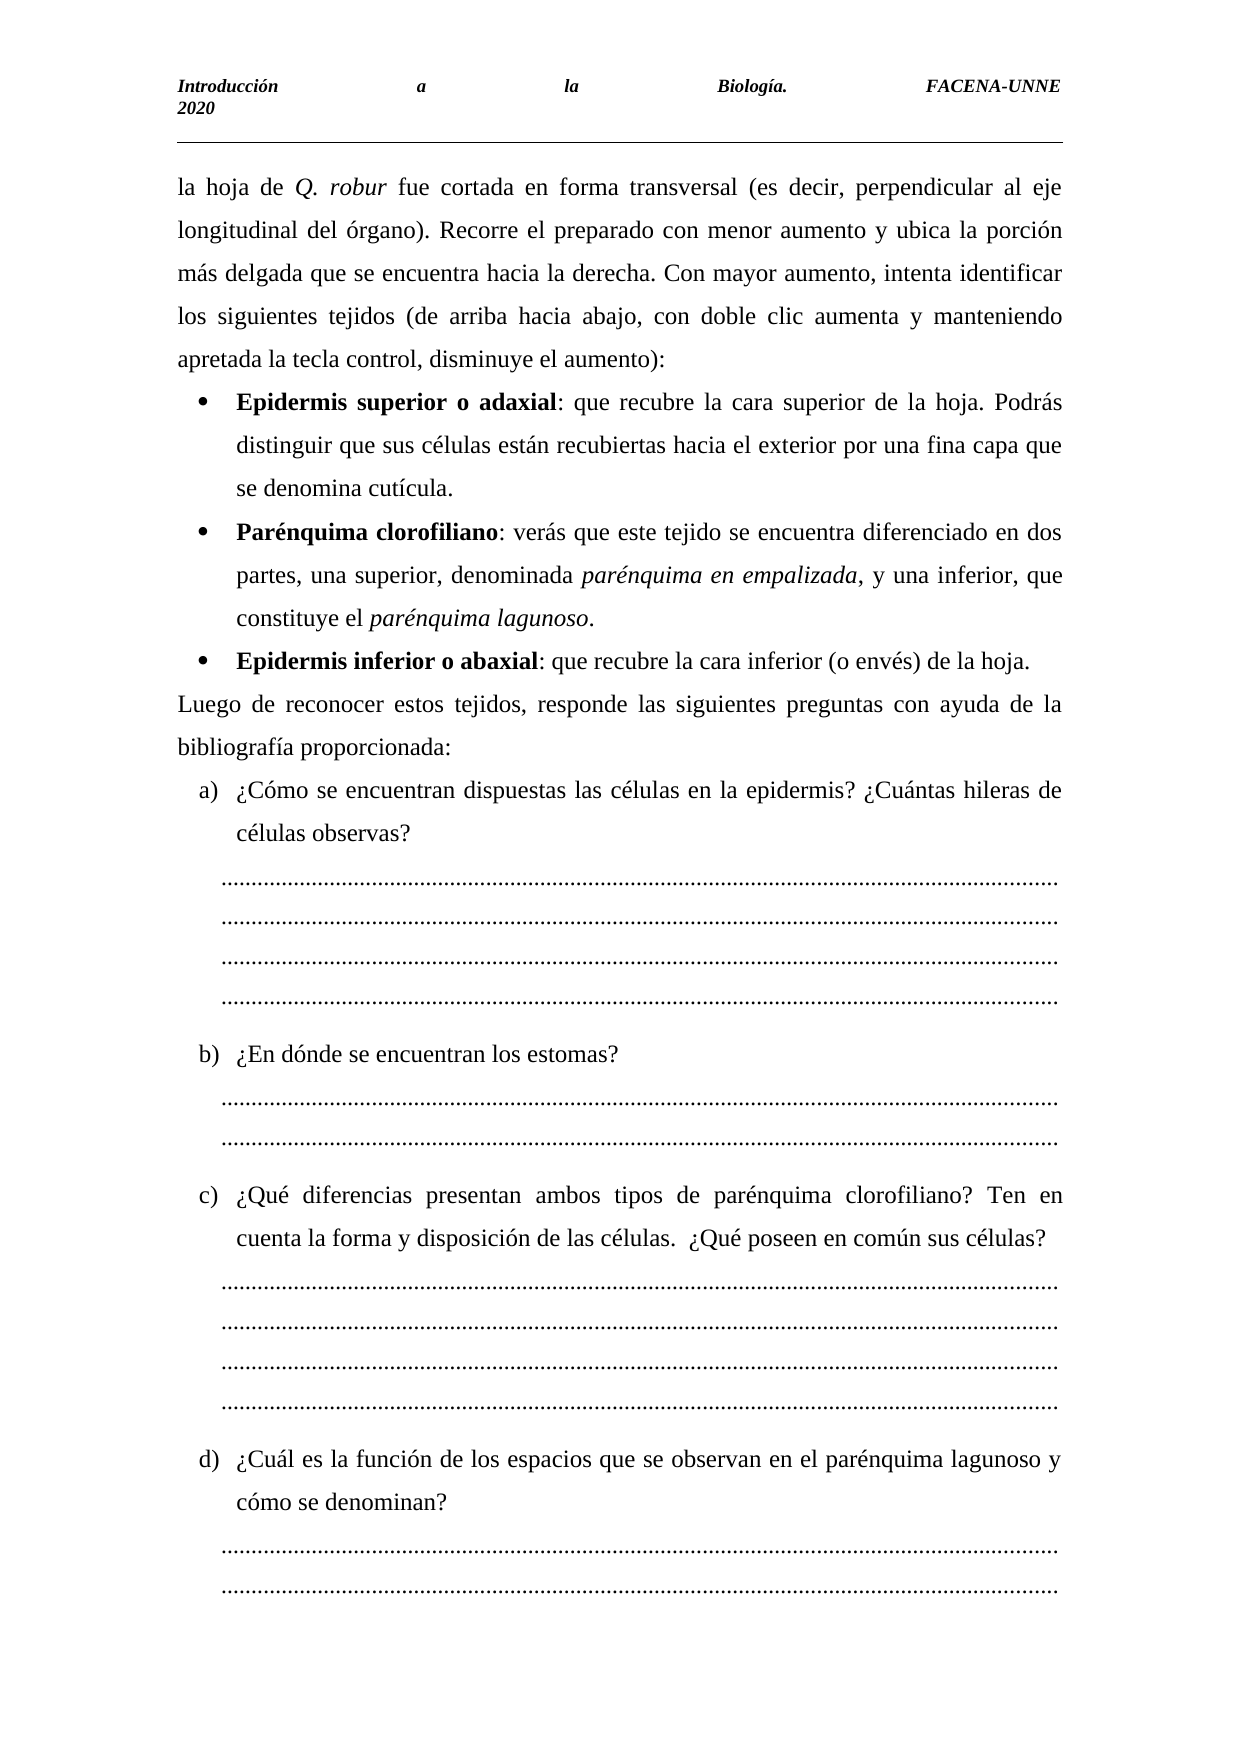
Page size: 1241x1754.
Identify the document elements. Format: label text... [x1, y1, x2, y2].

text Luego de reconocer estos tejidos, responde las siguientes preguntas con ayuda de la bibliografía proporcionada: [177, 689, 1063, 761]
list ¿Cuál es la función de los espacios que se observan en el parénquima lagunoso y cómo se denominan? [199, 1444, 1063, 1516]
list ¿Qué diferencias presentan ambos tipos de parénquima clorofiliano? Ten en cuenta la forma y disposición de las células. ¿Qué poseen en común sus células? [199, 1180, 1063, 1252]
list ¿Cómo se encuentran dispuestas las células en la epidermis? ¿Cuántas hileras de células observas? [199, 775, 1063, 847]
list ¿En dónde se encuentran los estomas? [199, 1039, 1063, 1068]
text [177, 172, 1063, 373]
list Epidermis inferior o abaxial: que recubre la cara inferior (o envés) de la hoja. [199, 646, 1063, 675]
list Parénquima clorofiliano: verás que este tejido se encuentra diferenciado en dos partes, una superior, denominada parénquima en empalizada, y una inferior, que constituye el parénquima lagunoso. [199, 517, 1063, 632]
list Epidermis superior o adaxial: que recubre la cara superior de la hoja. Podrás distinguir que sus células están recubiertas hacia el exterior por una fina capa que se denomina cutícula. [199, 387, 1063, 502]
